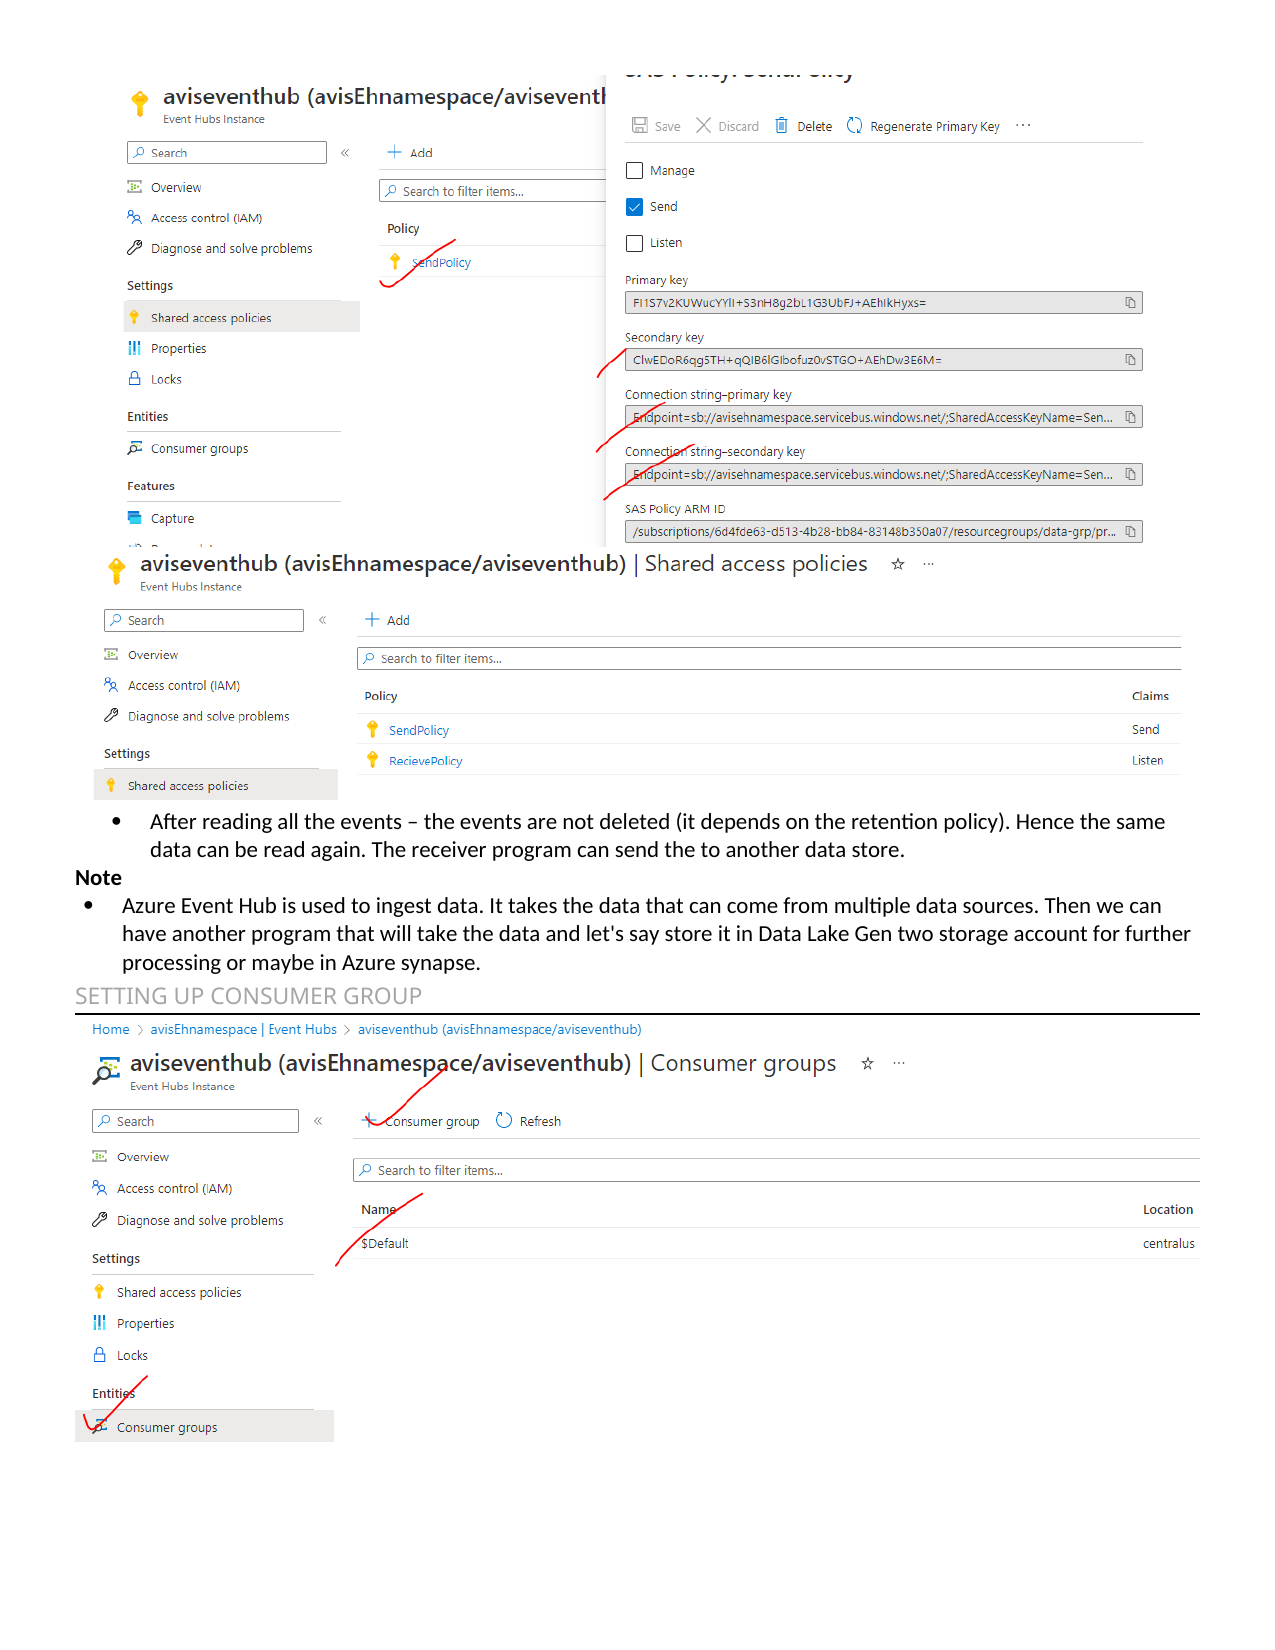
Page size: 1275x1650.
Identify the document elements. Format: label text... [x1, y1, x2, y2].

picture [75, 1017, 1200, 1443]
list Azure Event Hub is used to ingest data. It takes the data that can come from multiple data sources. Then we can have another program that will take the data and let's say store it in Data Lake Gen two storage account for further processing or maybe in Azure synapse. [84, 892, 1200, 976]
list After reading all the events – the events are not deleted (it depends on the retention policy). Hence the same data can be read again. The receiver program can send the to another data store. [112, 807, 1200, 863]
text Note [75, 863, 1200, 892]
subtitle SETTING UP CONSUMER GROUP [75, 980, 1200, 1013]
picture [93, 75, 1182, 808]
